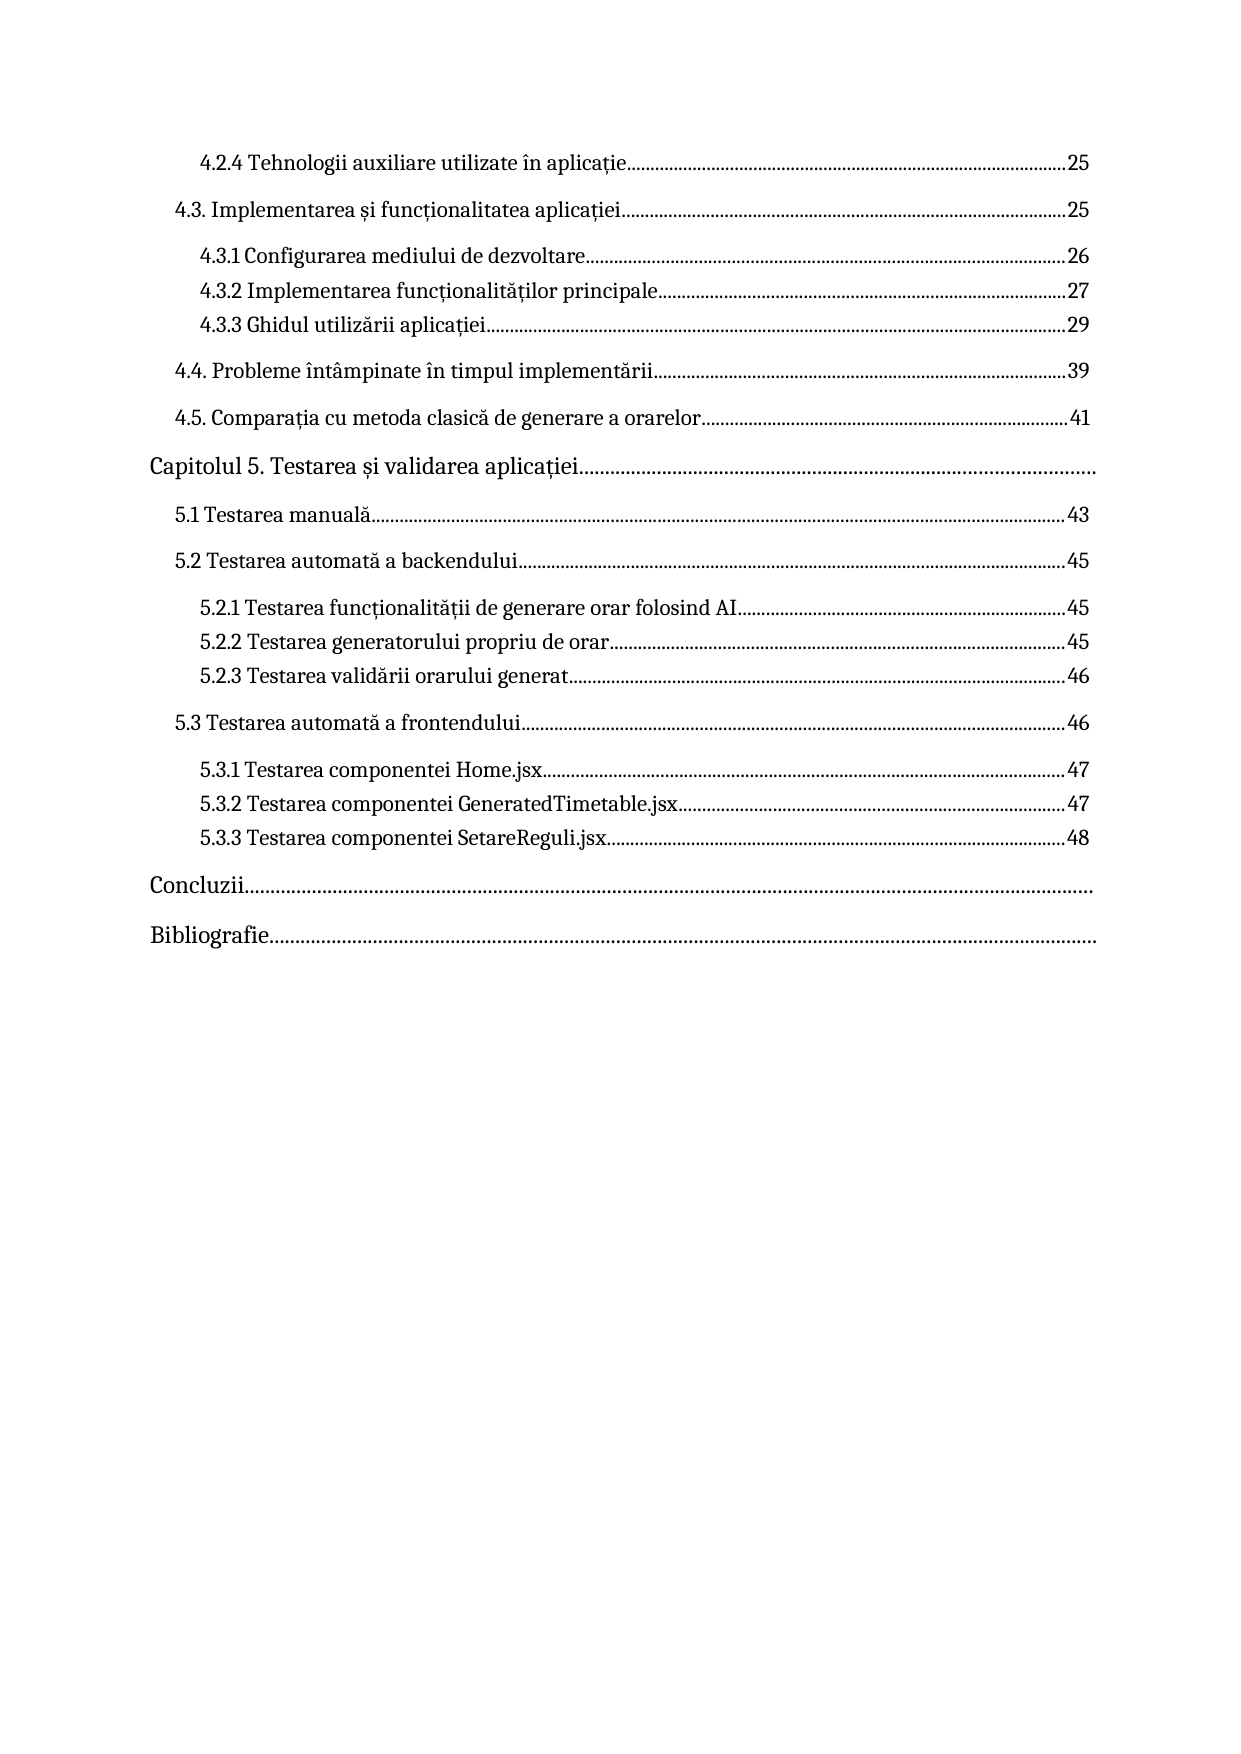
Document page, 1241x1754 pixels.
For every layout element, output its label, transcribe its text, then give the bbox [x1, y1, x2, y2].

text 5.1 Testarea manuală 43 [175, 501, 1090, 528]
text 4.3. Implementarea și funcționalitatea aplicației 25 [175, 197, 1090, 223]
text 4.2.4 Tehnologii auxiliare utilizate în aplicație 25 [200, 150, 1090, 176]
text 4.3.3 Ghidul utilizării aplicației 29 [200, 312, 1090, 338]
text 4.3.1 Configurarea mediului de dezvoltare 26 [200, 243, 1090, 270]
text 4.5. Comparația cu metoda clasică de generare a orarelor 41 [175, 405, 1090, 431]
text 5.3.3 Testarea componentei SetareReguli.jsx 48 [200, 825, 1090, 851]
text 4.3.2 Implementarea funcționalităților principale 27 [200, 277, 1090, 304]
text 5.3 Testarea automată a frontendului 46 [175, 710, 1090, 736]
text Concluzii 49 [150, 871, 1090, 900]
text 5.2 Testarea automată a backendului 45 [175, 548, 1090, 574]
text 4.4. Probleme întâmpinate în timpul implementării 39 [175, 358, 1090, 385]
text 5.2.3 Testarea validării orarului generat 46 [200, 663, 1090, 689]
text 5.2.1 Testarea funcționalității de generare orar folosind AI 45 [200, 595, 1090, 621]
text 5.3.2 Testarea componentei GeneratedTimetable.jsx 47 [200, 791, 1090, 817]
text 5.2.2 Testarea generatorului propriu de orar 45 [200, 629, 1090, 655]
text 5.3.1 Testarea componentei Home.jsx 47 [200, 756, 1090, 783]
text Capitolul 5. Testarea și validarea aplicației 43 [150, 452, 1090, 480]
text Bibliografie 51 [150, 921, 1090, 950]
